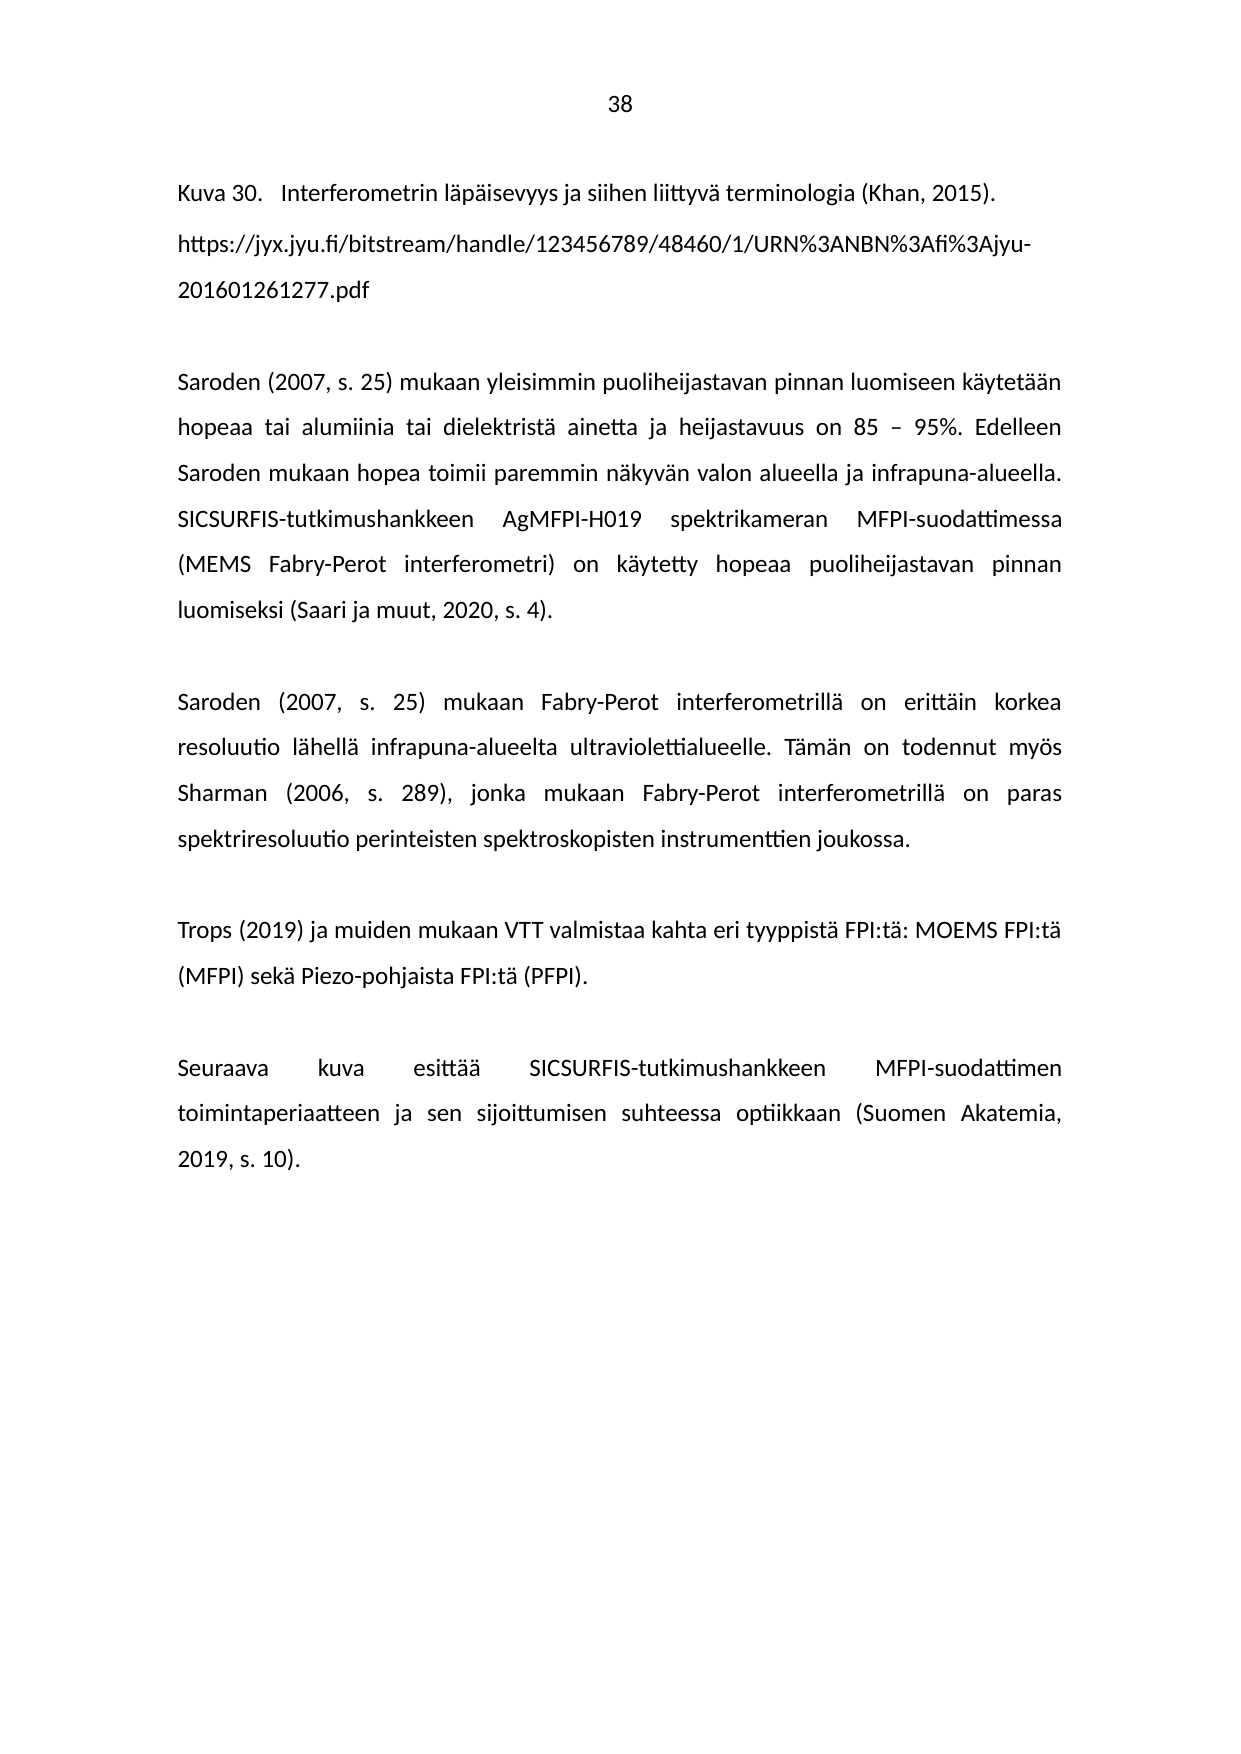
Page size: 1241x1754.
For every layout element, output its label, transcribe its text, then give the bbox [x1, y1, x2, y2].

text Kuva 30. Interferometrin läpäisevyys ja siihen liittyvä terminologia (Khan, 2015). [177, 177, 1063, 208]
text Trops (2019) ja muiden mukaan VTT valmistaa kahta eri tyyppistä FPI:tä: MOEMS FPI:tä (MFPI) sekä Piezo-pohjaista FPI:tä (PFPI). [177, 914, 1063, 991]
text https://jyx.jyu.fi/bitstream/handle/123456789/48460/1/URN%3ANBN%3Afi%3Ajyu-201601261277.pdf [177, 228, 1063, 305]
text Saroden (2007, s. 25) mukaan yleisimmin puoliheijastavan pinnan luomiseen käytetään hopeaa tai alumiinia tai dielektristä ainetta ja heijastavuus on 85 – 95%. Edelleen Saroden mukaan hopea toimii paremmin näkyvän valon alueella ja infrapuna-alueella. SICSURFIS-tutkimushankkeen AgMFPI-H019 spektrikameran MFPI-suodattimessa (MEMS Fabry-Perot interferometri) on käytetty hopeaa puoliheijastavan pinnan luomiseksi (Saari ja muut, 2020, s. 4). [177, 366, 1063, 625]
text Saroden (2007, s. 25) mukaan Fabry-Perot interferometrillä on erittäin korkea resoluutio lähellä infrapuna-alueelta ultraviolettialueelle. Tämän on todennut myös Sharman (2006, s. 289), jonka mukaan Fabry-Perot interferometrillä on paras spektriresoluutio perinteisten spektroskopisten instrumenttien joukossa. [177, 686, 1063, 853]
text Seuraava kuva esittää SICSURFIS-tutkimushankkeen MFPI-suodattimen toimintaperiaatteen ja sen sijoittumisen suhteessa optiikkaan (Suomen Akatemia, 2019, s. 10). [177, 1052, 1063, 1174]
